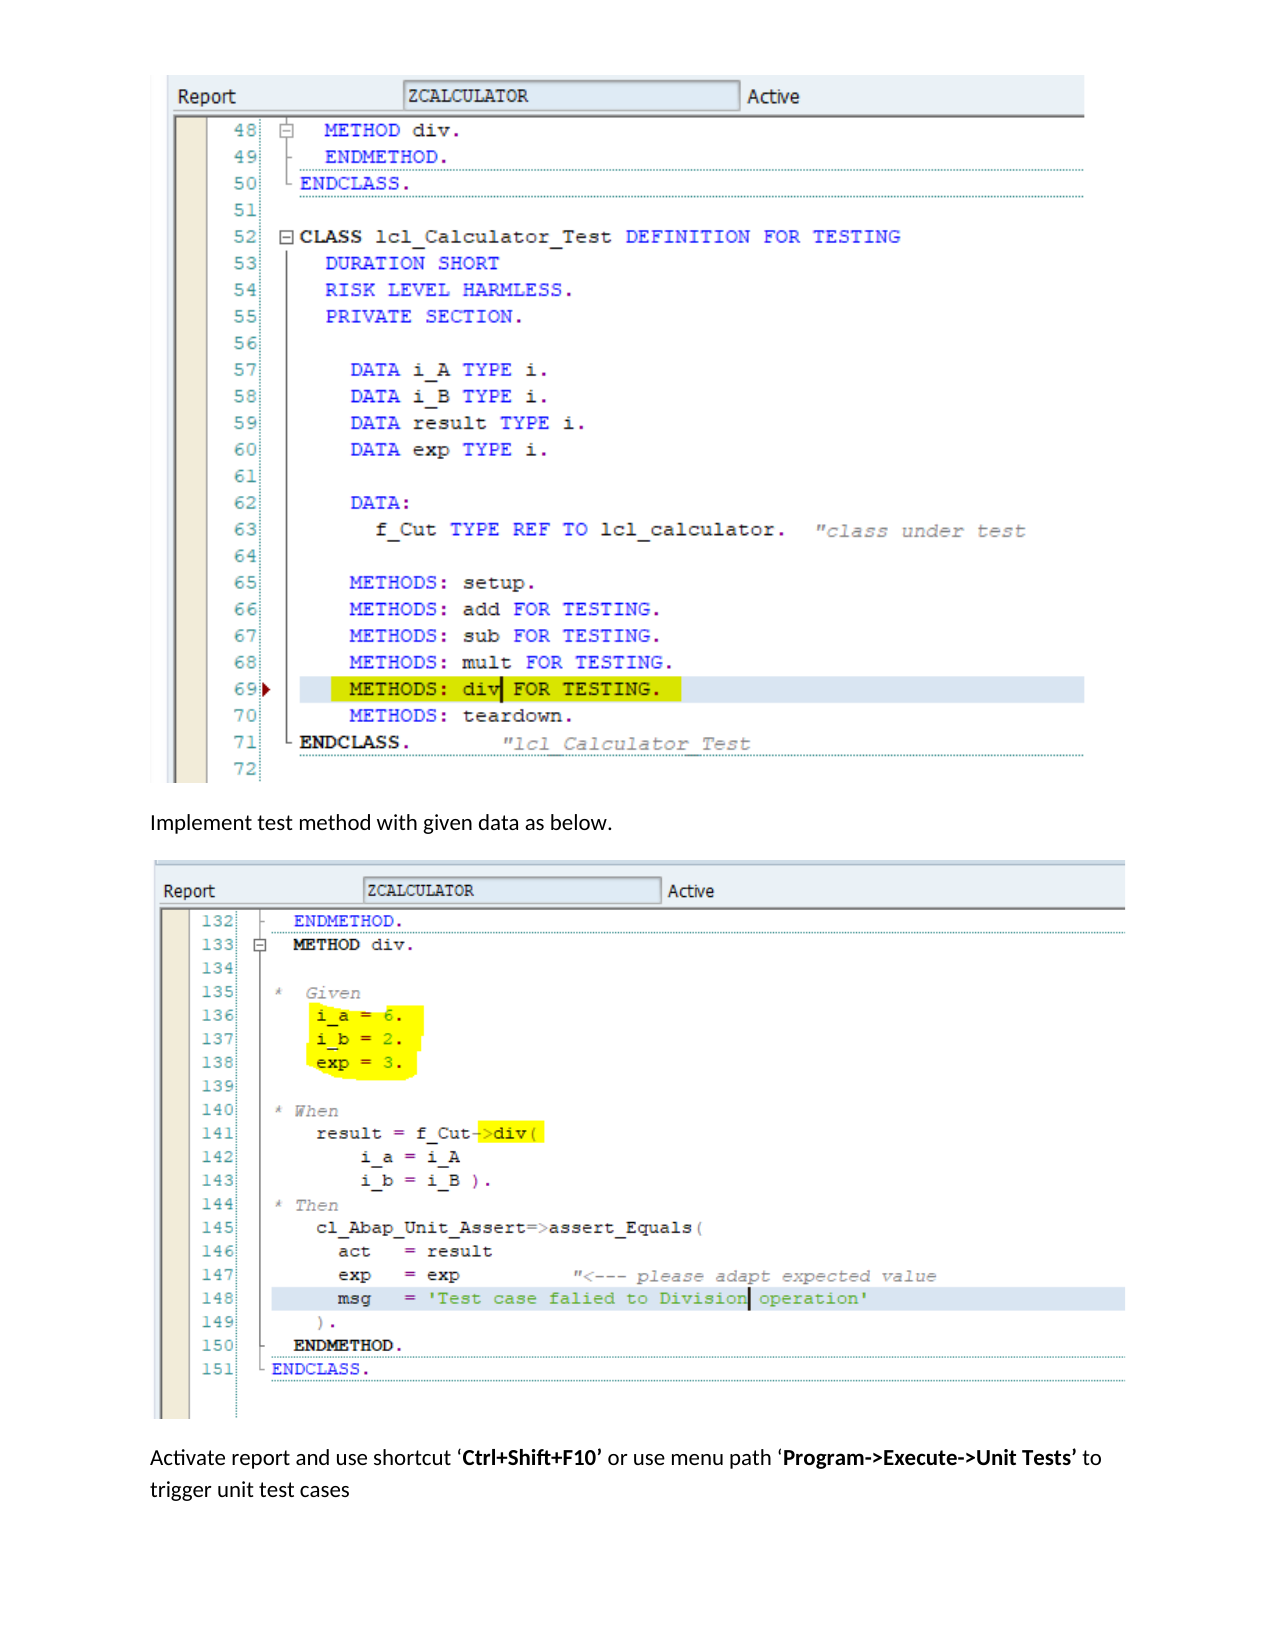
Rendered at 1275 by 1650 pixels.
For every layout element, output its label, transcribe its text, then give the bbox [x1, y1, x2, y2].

picture [150, 860, 1125, 1419]
text Activate report and use shortcut ‘Ctrl+Shift+F10’ or use menu path ‘Program->Execute->Unit Tests’ to trigger unit test cases [150, 1443, 1125, 1503]
text Implement test method with given data as below. [150, 808, 1125, 836]
picture [150, 75, 1085, 783]
